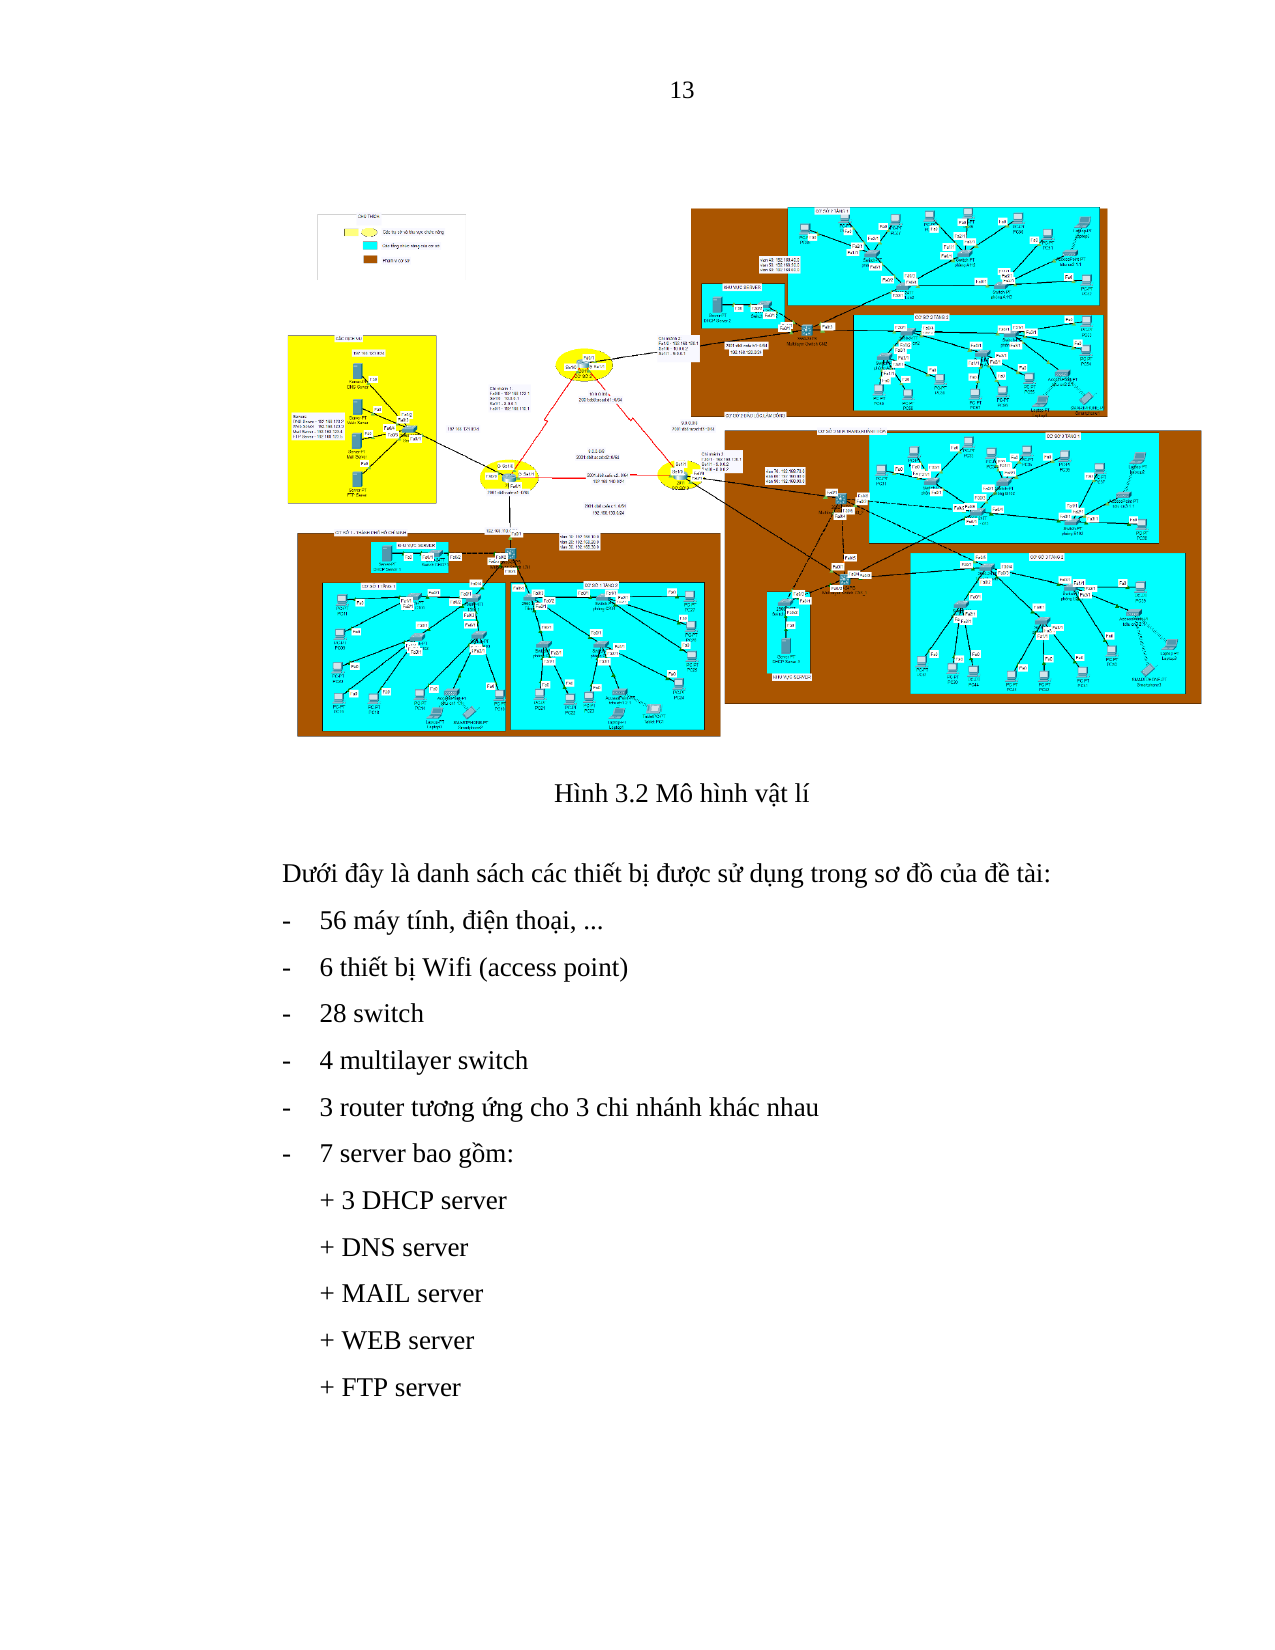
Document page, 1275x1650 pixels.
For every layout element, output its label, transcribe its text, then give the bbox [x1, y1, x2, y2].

list 56 máy tính, điện thoại, ... [282, 904, 1157, 935]
text + 3 DHCP server [282, 1184, 1157, 1215]
list 7 server bao gồm: [282, 1137, 1157, 1168]
text + MAIL server [244, 1277, 1157, 1308]
list 6 thiết bị Wifi (access point) [282, 951, 1157, 982]
text + WEB server [244, 1324, 1157, 1355]
text Dưới đây là danh sách các thiết bị được sử dụng trong sơ đồ của đề tài: [207, 857, 1157, 888]
text Hình 3.2 Mô hình vật lí [207, 777, 1157, 808]
text + FTP server [244, 1371, 1157, 1402]
list 4 multilayer switch [282, 1044, 1157, 1075]
text + DNS server [244, 1231, 1157, 1262]
list 3 router tương ứng cho 3 chi nhánh khác nhau [282, 1091, 1157, 1122]
picture [281, 206, 1232, 762]
list 28 switch [282, 997, 1157, 1028]
